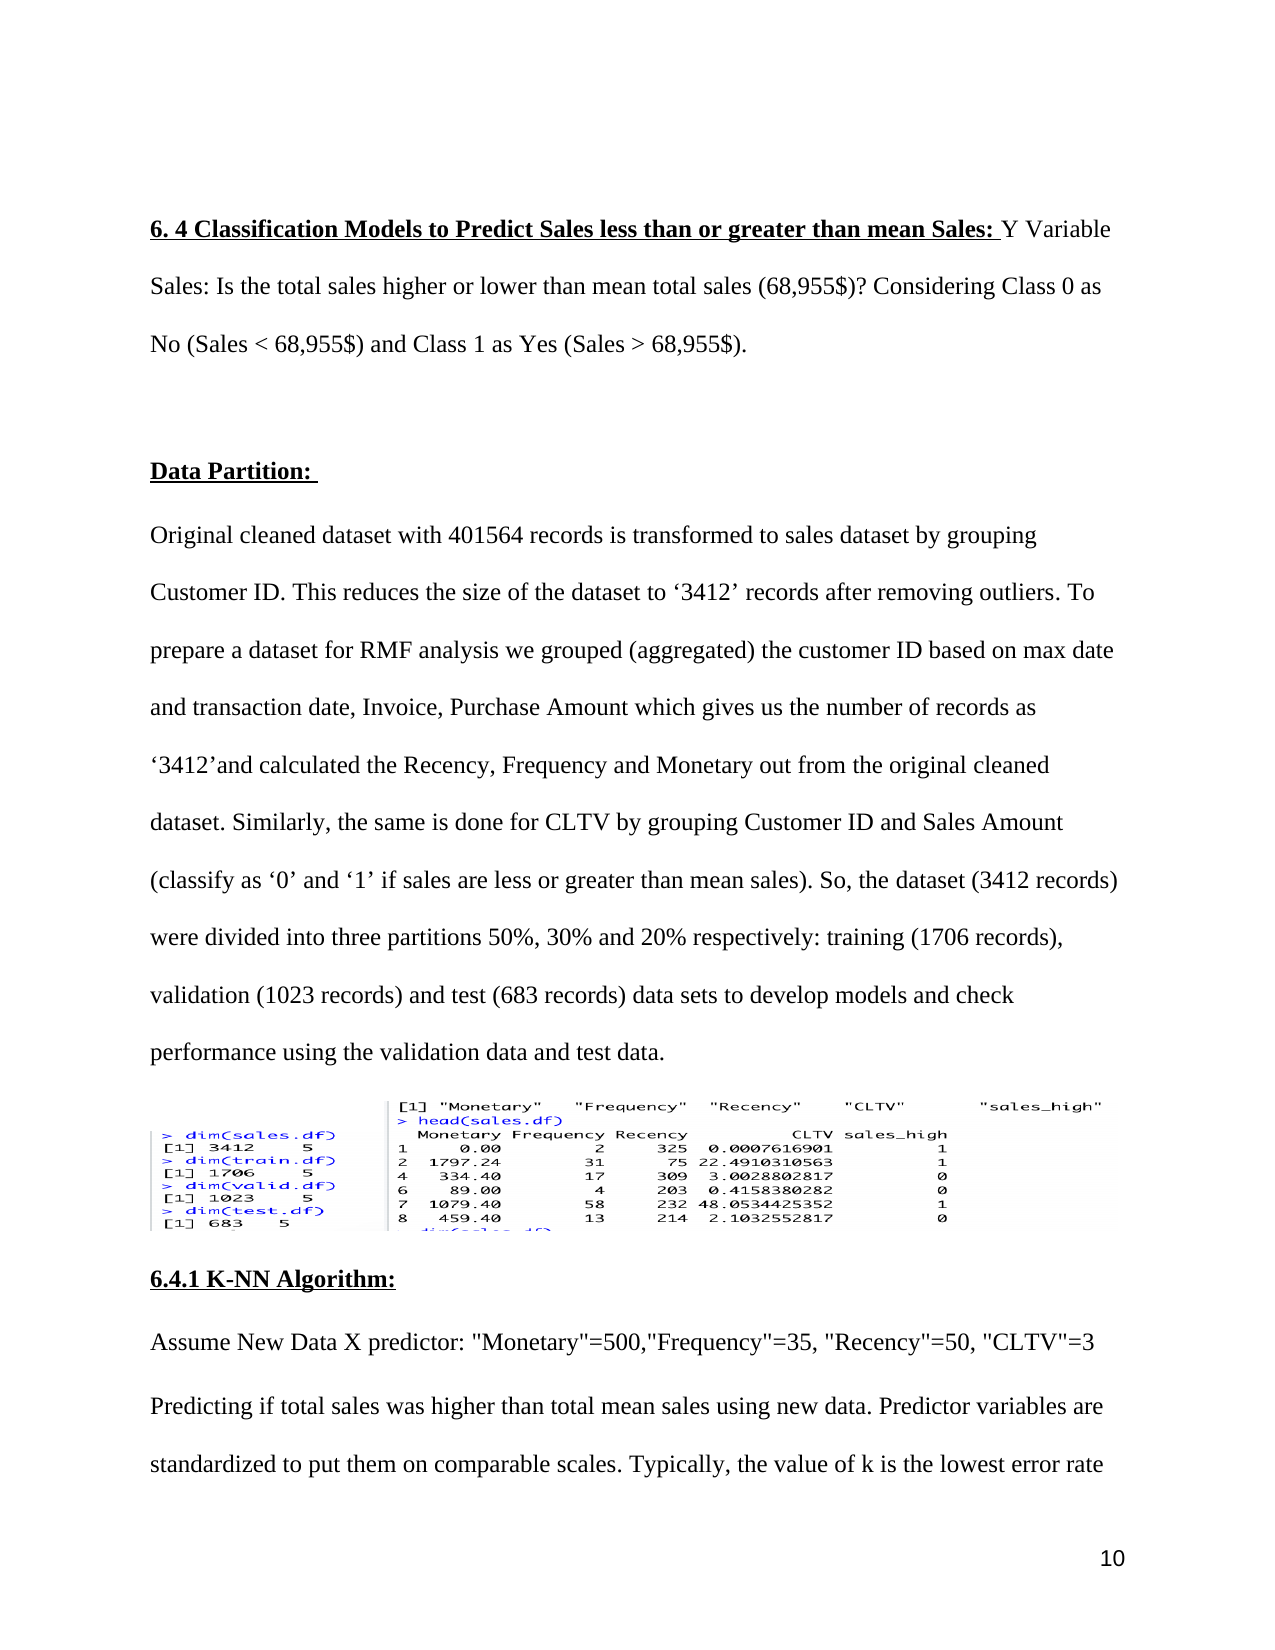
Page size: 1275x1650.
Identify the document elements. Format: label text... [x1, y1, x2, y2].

text Assume New Data X predictor: "Monetary"=500,"Frequency"=35, "Recency"=50, "CLTV"=3 [150, 1327, 1125, 1356]
text 6. 4 Classification Models to Predict Sales less than or greater than mean Sales: Y Variable Sales: Is the total sales higher or lower than mean total sales (68,955$)? Considering Class 0 as No (Sales < 68,955$) and Class 1 as Yes (Sales > 68,955$). [150, 214, 1125, 357]
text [150, 1391, 1125, 1477]
picture [150, 1101, 1119, 1231]
text Data Partition: [150, 456, 1125, 485]
text Original cleaned dataset with 401564 records is transformed to sales dataset by grouping Customer ID. This reduces the size of the dataset to ‘3412’ records after removing outliers. To prepare a dataset for RMF analysis we grouped (aggregated) the customer ID based on max date and transaction date, Invoice, Purchase Amount which gives us the number of records as ‘3412’and calculated the Recency, Frequency and Monetary out from the original cleaned dataset. Similarly, the same is done for CLTV by grouping Customer ID and Sales Amount (classify as ‘0’ and ‘1’ if sales are less or greater than mean sales). So, the dataset (3412 records) were divided into three partitions 50%, 30% and 20% respectively: training (1706 records), validation (1023 records) and test (683 records) data sets to develop models and check performance using the validation data and test data. [150, 520, 1125, 1066]
text 6.4.1 K-NN Algorithm: [150, 1264, 1125, 1292]
